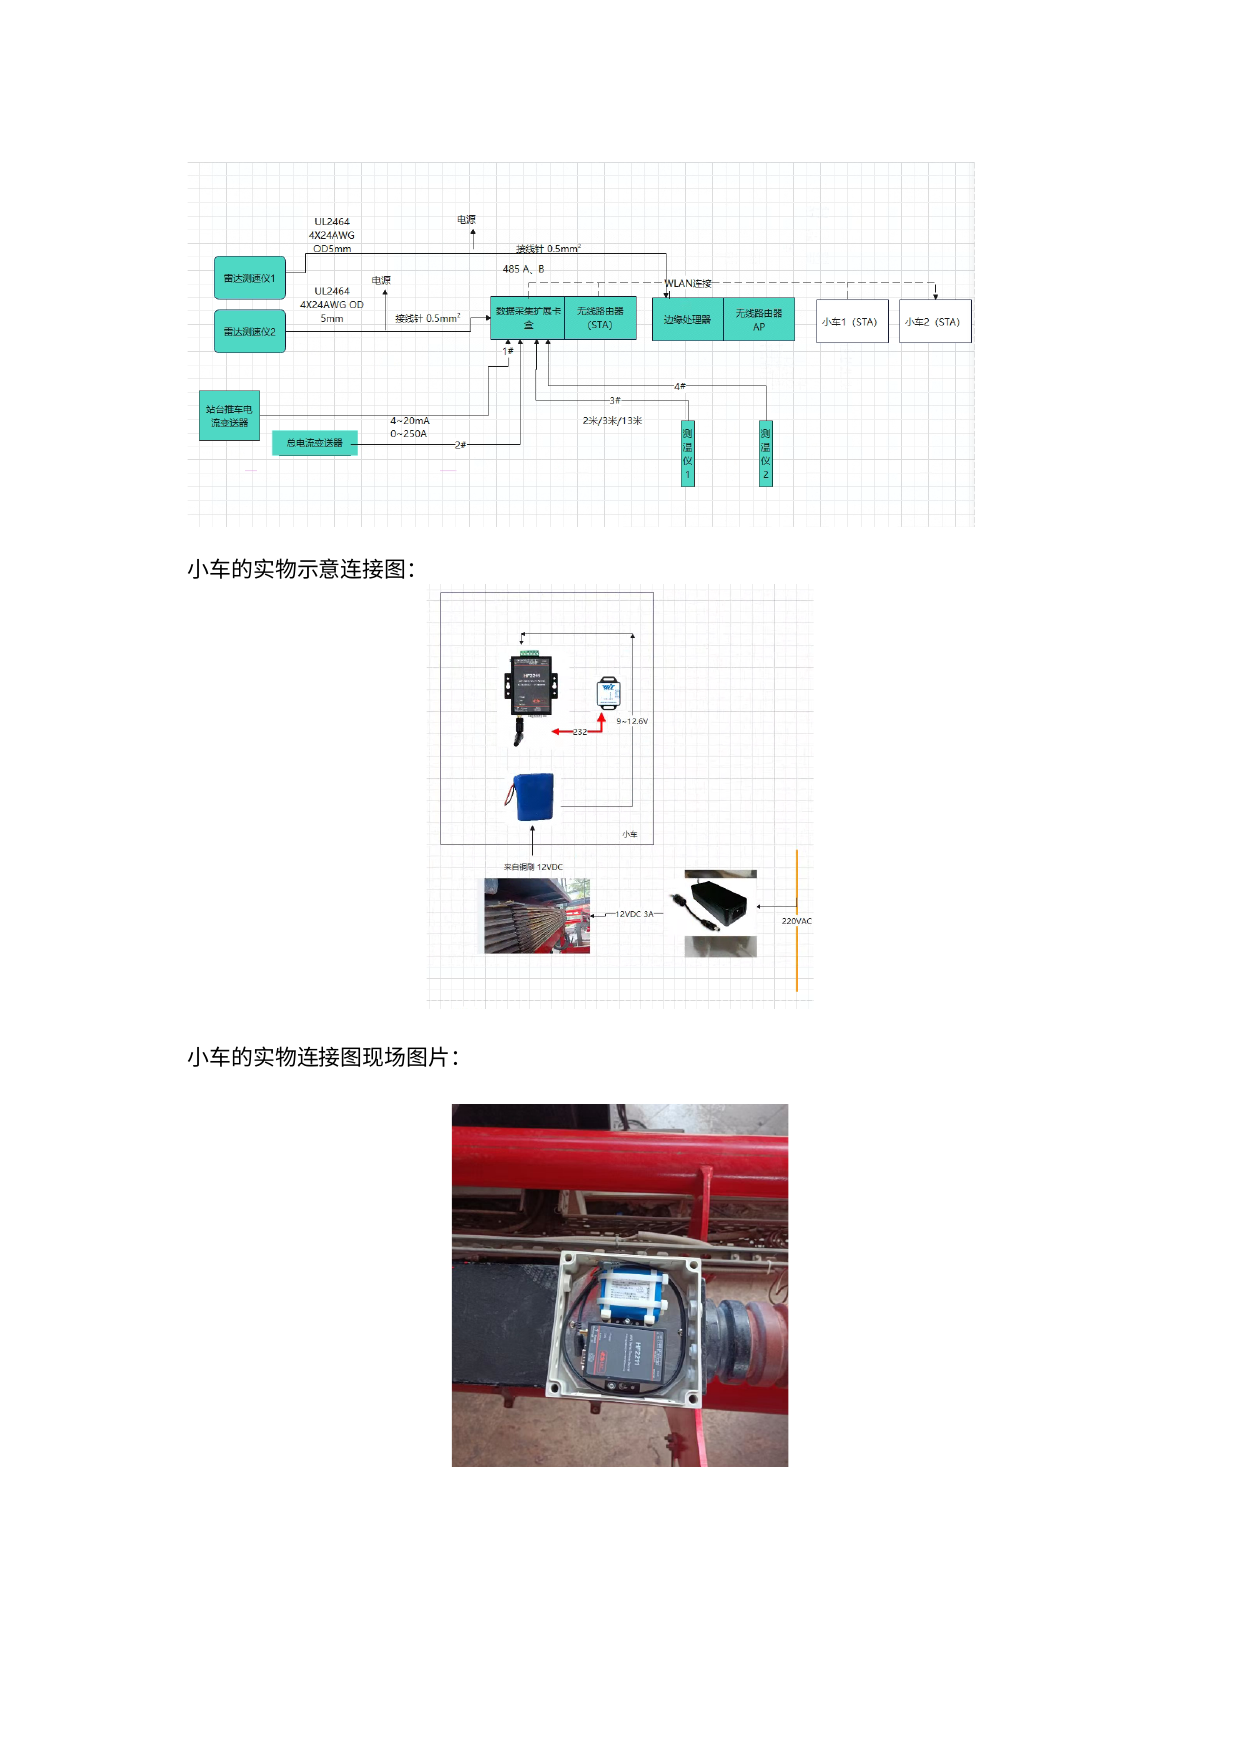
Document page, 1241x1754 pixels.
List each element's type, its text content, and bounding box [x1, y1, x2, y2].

picture [451, 1104, 789, 1467]
text 小车的实物示意连接图： [187, 552, 1053, 584]
picture [426, 584, 814, 1009]
text 小车的实物连接图现场图片： [187, 1039, 1053, 1072]
picture [187, 162, 975, 527]
